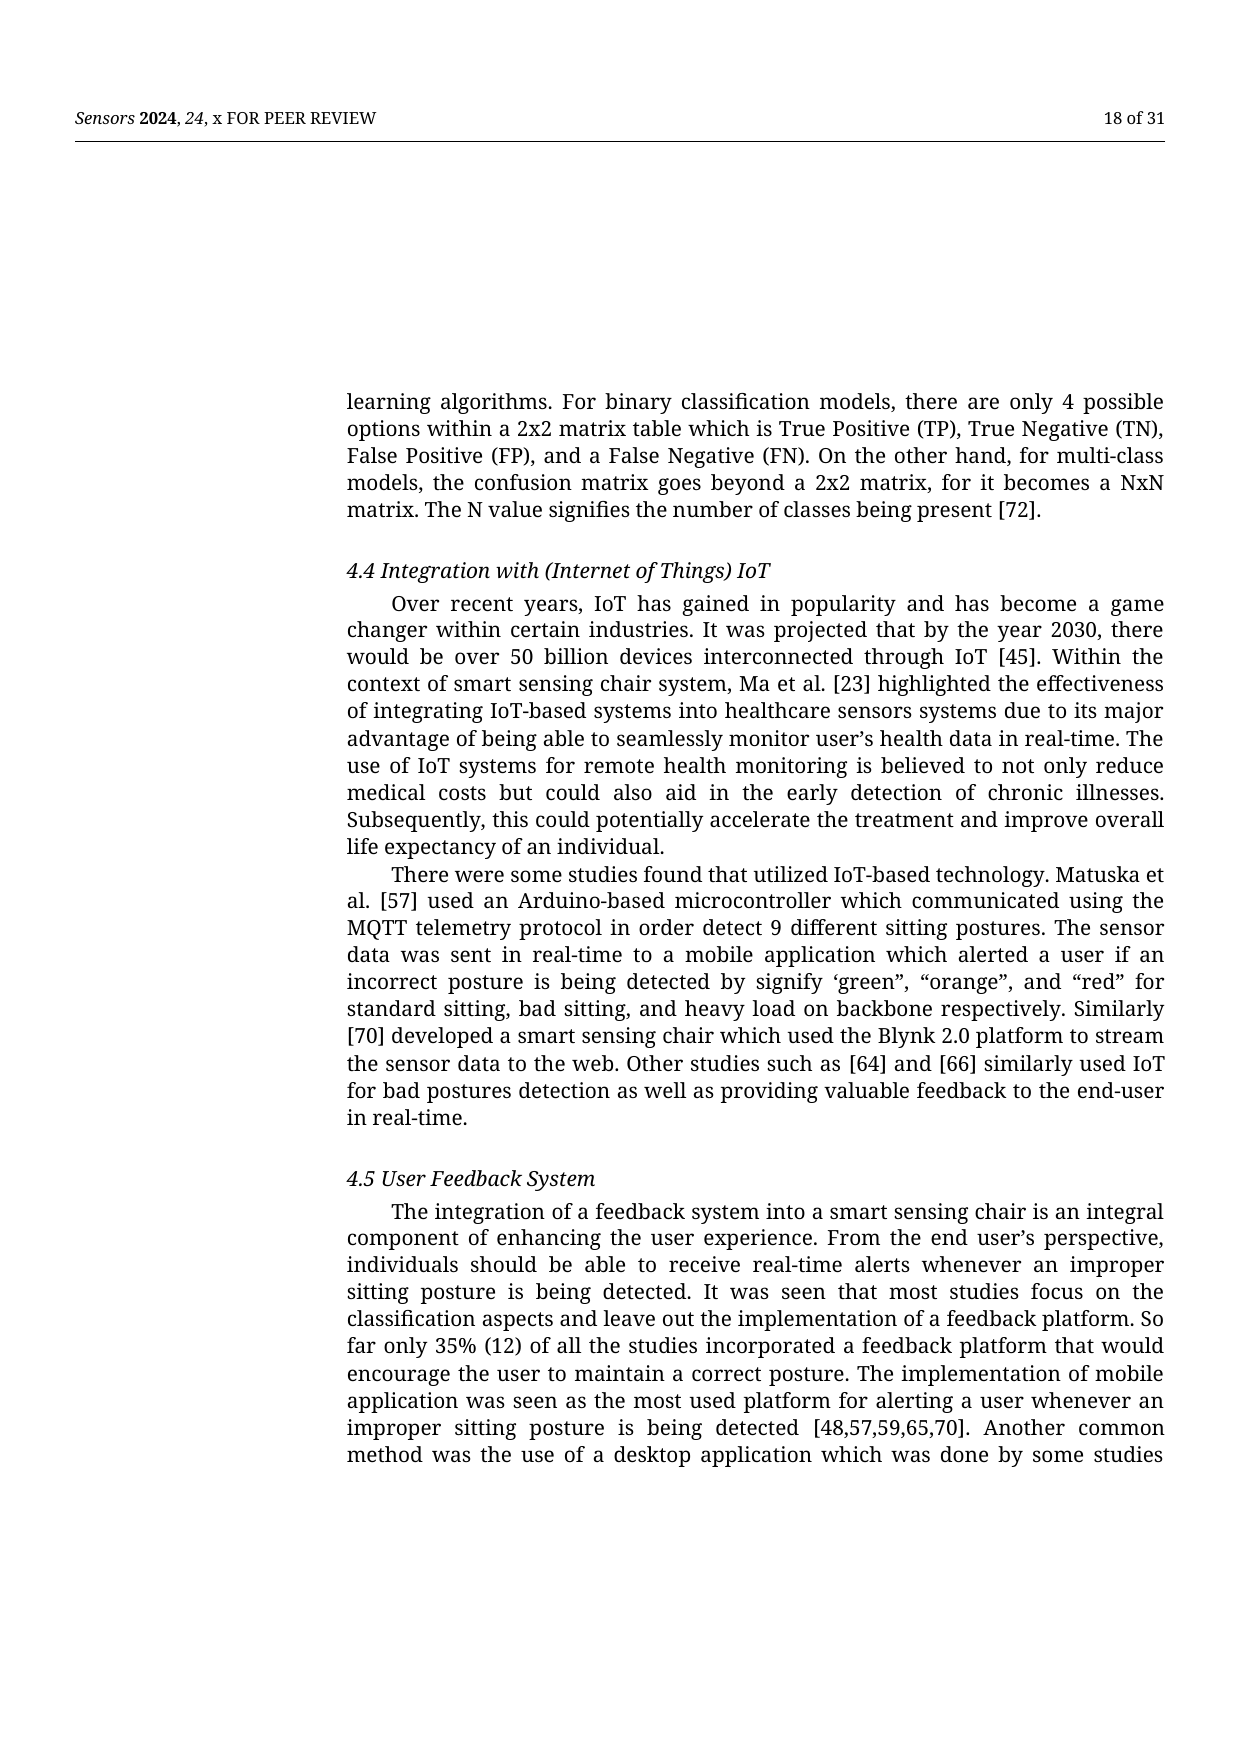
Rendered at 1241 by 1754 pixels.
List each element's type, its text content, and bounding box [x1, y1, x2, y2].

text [347, 1198, 1165, 1468]
subtitle 4.4 Integration with (Internet of Things) IoT [347, 557, 1165, 583]
text There were some studies found that utilized IoT-based technology. Matuska et al. [57] used an Arduino-based microcontroller which communicated using the MQTT telemetry protocol in order detect 9 different sitting postures. The sensor data was sent in real-time to a mobile application which alerted a user if an incorrect posture is being detected by signify ‘green”, “orange”, and “red” for standard sitting, bad sitting, and heavy load on backbone respectively. Similarly [70] developed a smart sensing chair which used the Blynk 2.0 platform to stream the sensor data to the web. Other studies such as [64] and [66] similarly used IoT for bad postures detection as well as providing valuable feedback to the end-user in real-time. [347, 861, 1165, 1131]
text Over recent years, IoT has gained in popularity and has become a game changer within certain industries. It was projected that by the year 2030, there would be over 50 billion devices interconnected through IoT [45]. Within the context of smart sensing chair system, Ma et al. [23] highlighted the effectiveness of integrating IoT-based systems into healthcare sensors systems due to its major advantage of being able to seamlessly monitor user’s health data in real-time. The use of IoT systems for remote health monitoring is believed to not only reduce medical costs but could also aid in the early detection of chronic illnesses. Subsequently, this could potentially accelerate the treatment and improve overall life expectancy of an individual. [347, 590, 1165, 861]
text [347, 388, 1165, 523]
subtitle 4.5 User Feedback System [347, 1164, 1165, 1191]
